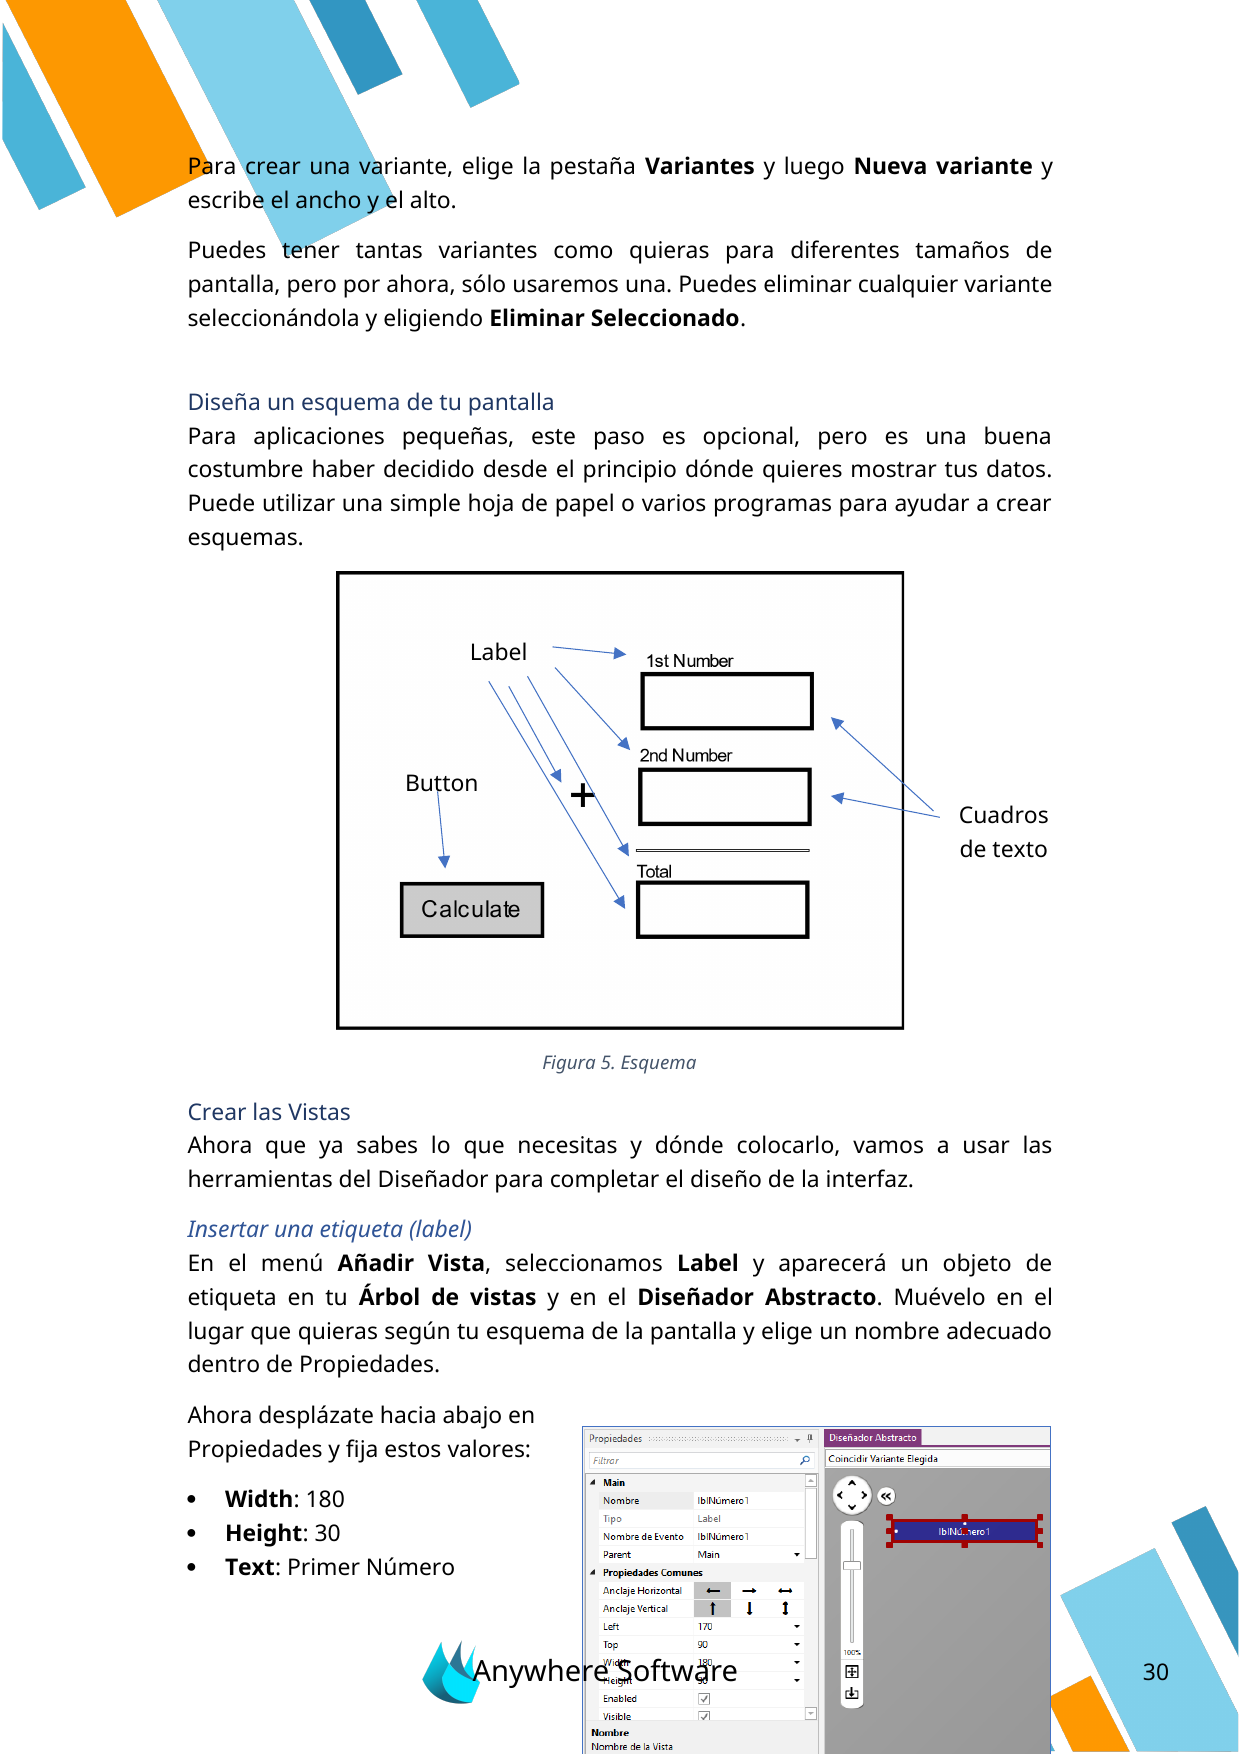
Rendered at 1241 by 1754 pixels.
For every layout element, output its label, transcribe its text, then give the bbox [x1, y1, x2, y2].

subtitle Insertar una etiqueta (label) [187, 1213, 1053, 1244]
picture [422, 1640, 481, 1704]
list Height: 30 [187, 1517, 582, 1548]
picture [583, 1427, 1050, 1754]
subtitle Crear las Vistas [187, 1095, 1053, 1127]
text Ahora que ya sabes lo que necesitas y dónde colocarlo, vamos a usar las herramientas del Diseñador para completar el diseño de la interfaz. [187, 1129, 1053, 1194]
text En el menú Añadir Vista, seleccionamos Label y aparecerá un objeto de etiqueta en tu Árbol de vistas y en el Diseñador Abstracto. Muévelo en el lugar que quieras según tu esquema de la pantalla y elige un nombre adecuado dentro de Propiedades. [187, 1247, 1053, 1379]
subtitle Diseña un esquema de tu pantalla [187, 386, 1053, 417]
list Text: Primer Número [187, 1550, 582, 1582]
picture [336, 571, 905, 1030]
list Width: 180 [187, 1483, 582, 1514]
text Ahora desplázate hacia abajo en Propiedades y fija estos valores: [187, 1399, 1053, 1464]
picture [1051, 1506, 1239, 1752]
text Para crear una variante, elige la pestaña Variantes y luego Nueva variante y escribe el ancho y el alto. [187, 150, 1053, 215]
list Puedes tener tantas variantes como quieras para diferentes tamaños de pantalla, pero por ahora, sólo usaremos una. Puedes eliminar cualquier variante seleccionándola y eligiendo Eliminar Seleccionado. [187, 234, 1053, 333]
text Figura 6. Esquema [187, 1049, 1053, 1074]
text Para aplicaciones pequeñas, este paso es opcional, pero es una buena costumbre haber decidido desde el principio dónde quieres mostrar tus datos. Puede utilizar una simple hoja de papel o varios programas para ayudar a crear esquemas. [187, 419, 1053, 552]
picture [2, 0, 520, 256]
